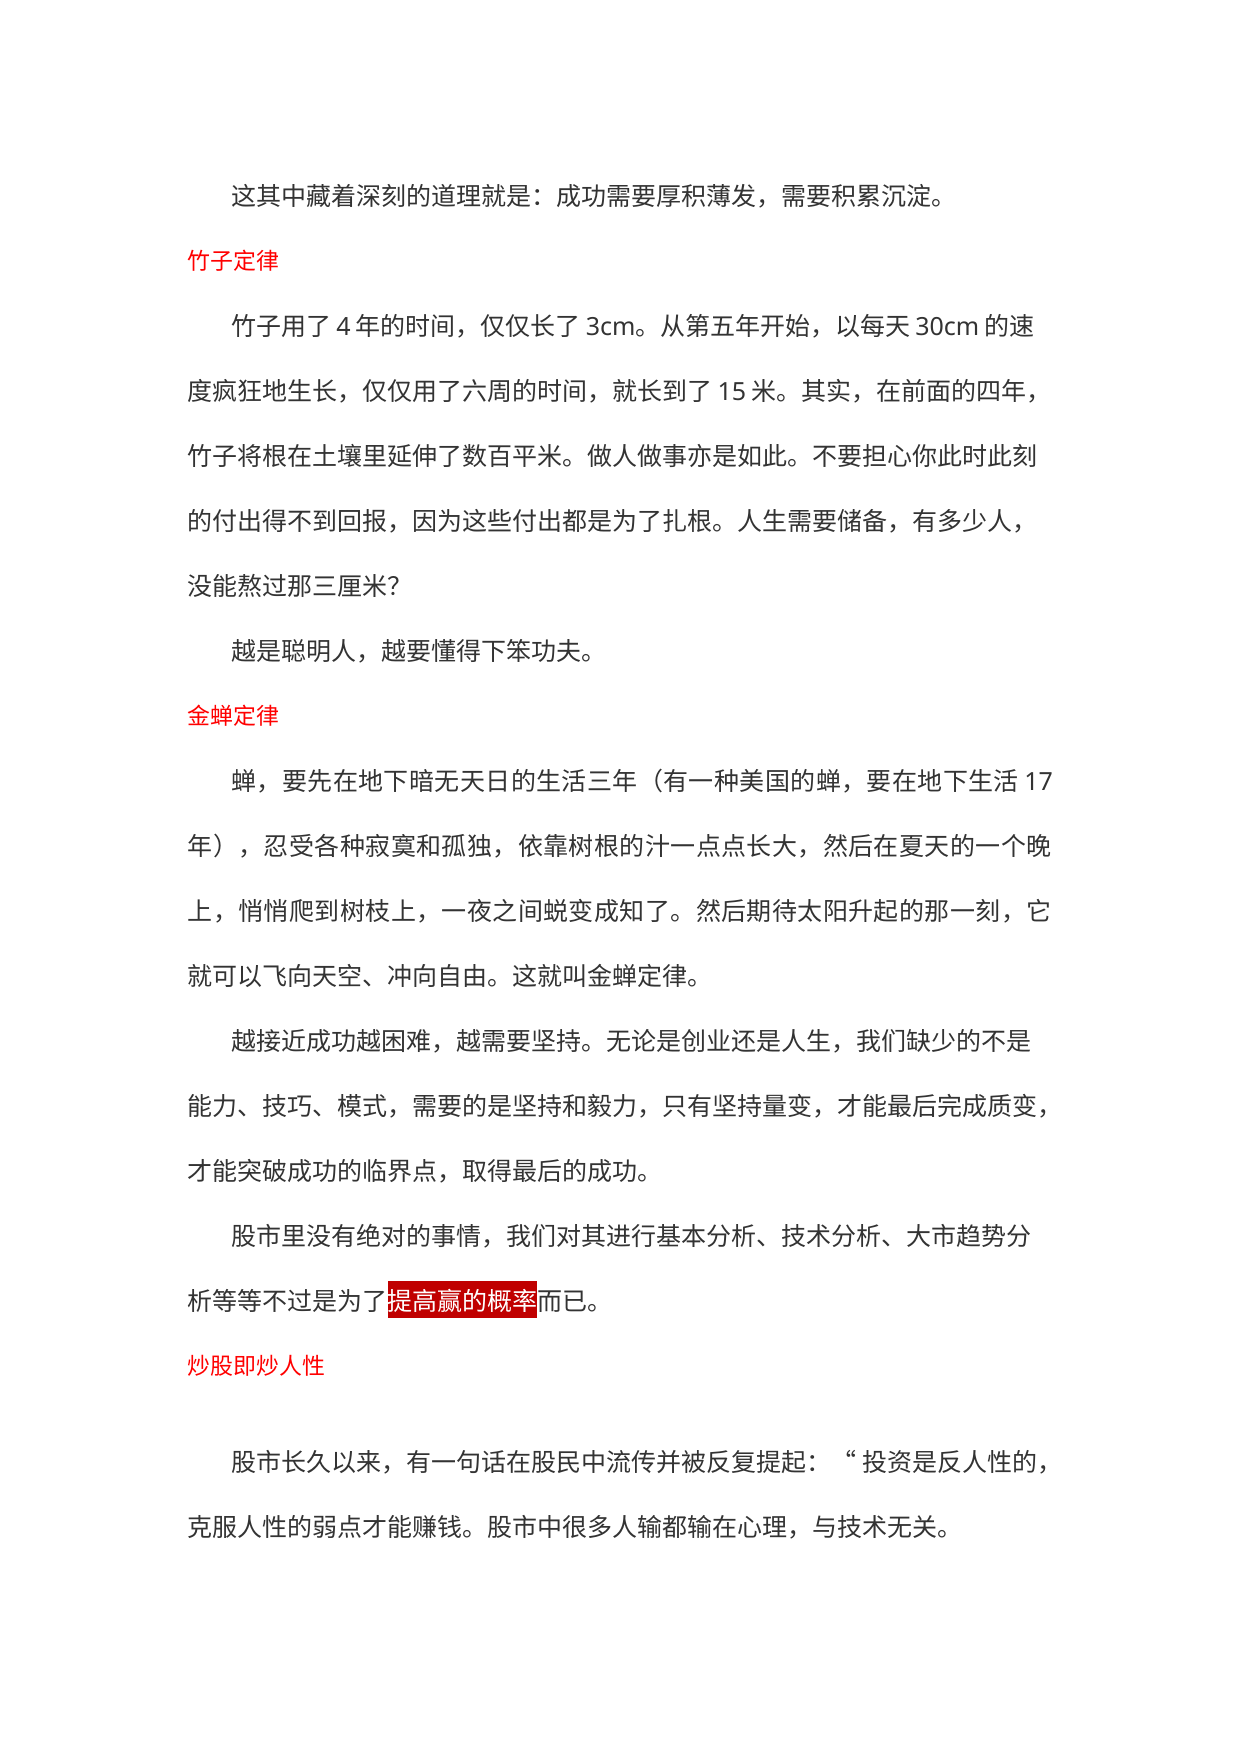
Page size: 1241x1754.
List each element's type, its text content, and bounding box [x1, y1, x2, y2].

text 炒股即炒人性 [187, 1332, 1053, 1397]
text 蝉，要先在地下暗无天日的生活三年（有一种美国的蝉，要在地下生活17年），忍受各种寂寞和孤独，依靠树根的汁一点点长大，然后在夏天的一个晚上，悄悄爬到树枝上，一夜之间蜕变成知了。然后期待太阳升起的那一刻，它就可以飞向天空、冲向自由。这就叫金蝉定律。 [187, 747, 1053, 1007]
text 股市里没有绝对的事情，我们对其进行基本分析、技术分析、大市趋势分析等等不过是为了提高赢的概率而已。 [187, 1202, 1053, 1332]
text 竹子定律 [187, 227, 1053, 292]
text 金蝉定律 [187, 682, 1053, 747]
text 越接近成功越困难，越需要坚持。无论是创业还是人生，我们缺少的不是能力、技巧、模式，需要的是坚持和毅力，只有坚持量变，才能最后完成质变，才能突破成功的临界点，取得最后的成功。 [187, 1007, 1053, 1202]
text 越是聪明人，越要懂得下笨功夫。 [187, 617, 1053, 682]
text 竹子用了4年的时间，仅仅长了3cm。从第五年开始，以每天30cm的速度疯狂地生长，仅仅用了六周的时间，就长到了15米。其实，在前面的四年，竹子将根在土壤里延伸了数百平米。做人做事亦是如此。不要担心你此时此刻的付出得不到回报，因为这些付出都是为了扎根。人生需要储备，有多少人，没能熬过那三厘米？ [187, 292, 1053, 617]
text 股市长久以来，有一句话在股民中流传并被反复提起：“ 投资是反人性的，克服人性的弱点才能赚钱。股市中很多人输都输在心理，与技术无关。 [187, 1428, 1053, 1558]
text 这其中藏着深刻的道理就是：成功需要厚积薄发，需要积累沉淀。 [187, 162, 1053, 227]
